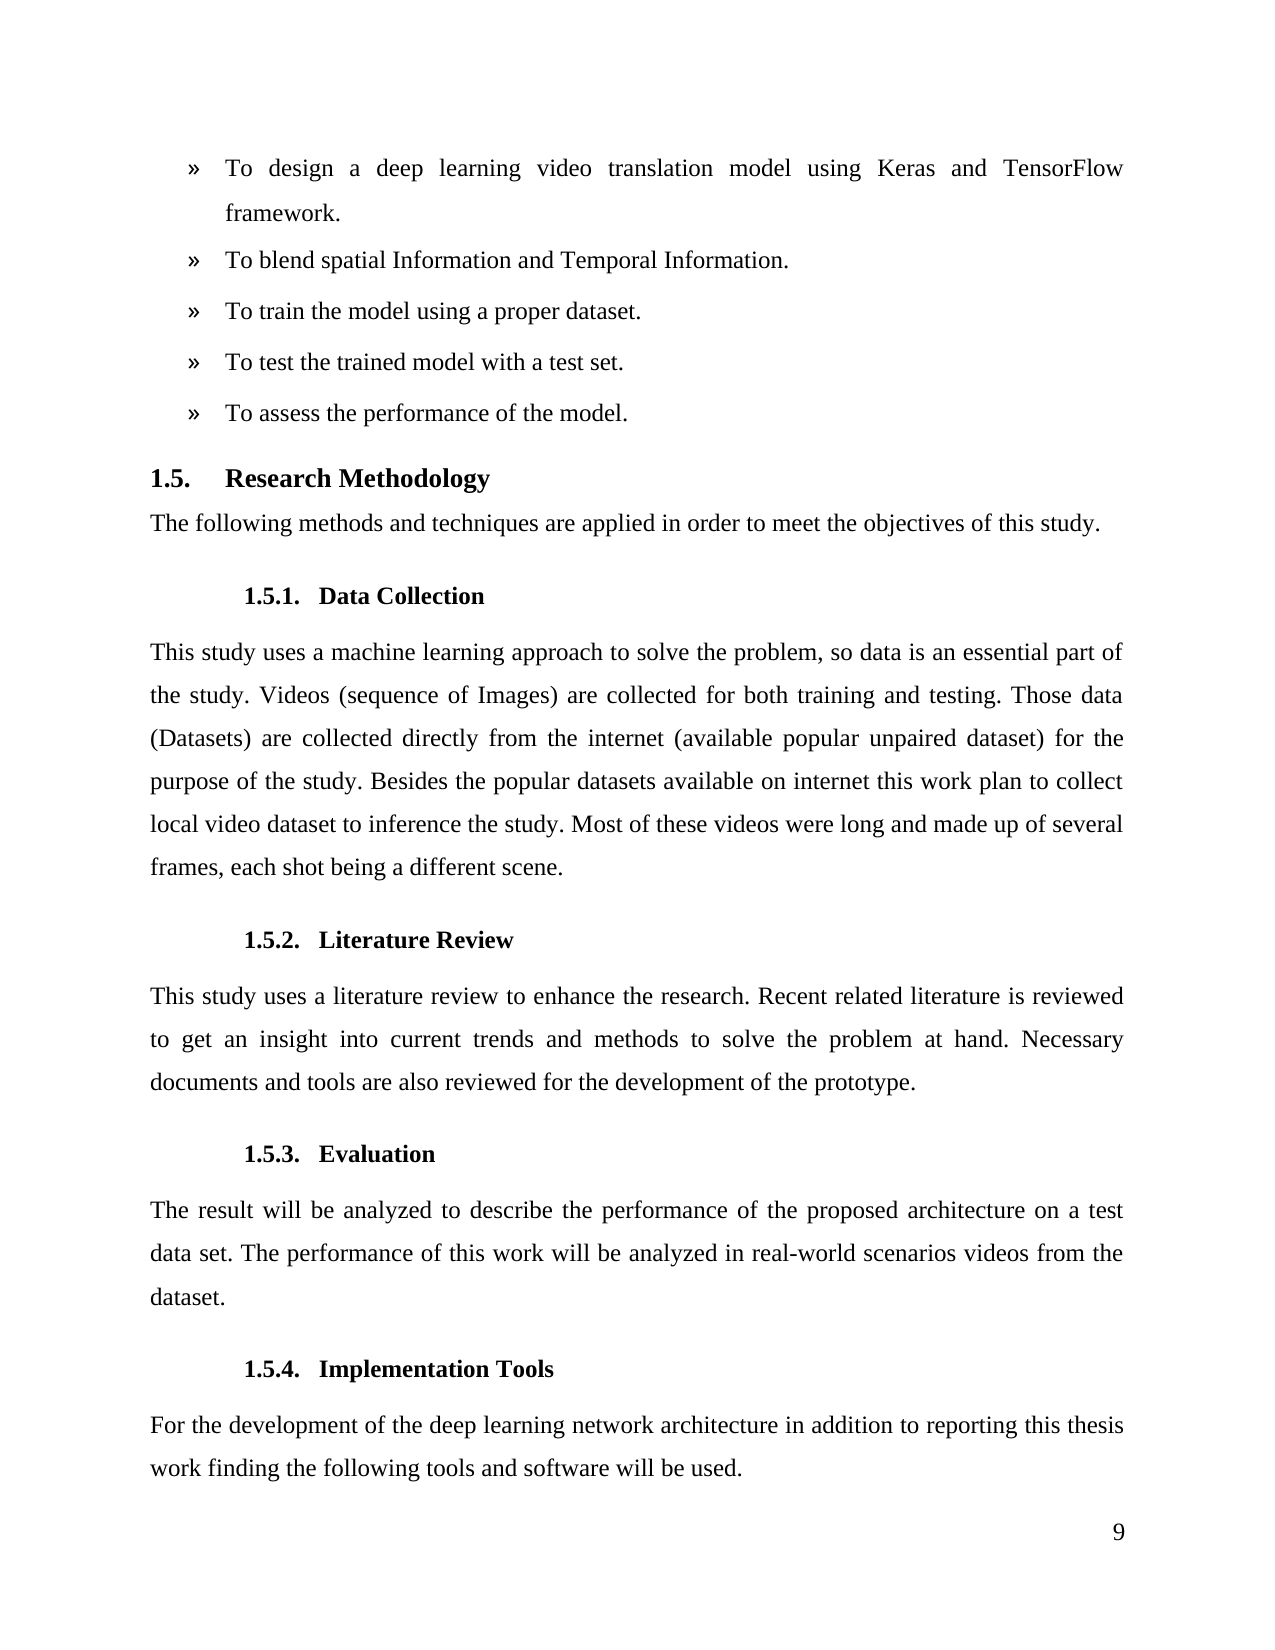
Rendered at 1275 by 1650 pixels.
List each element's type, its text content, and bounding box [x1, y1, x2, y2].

subtitle Evaluation [244, 1139, 1125, 1168]
text This study uses a machine learning approach to solve the problem, so data is an essential part of the study. Videos (sequence of Images) are collected for both training and testing. Those data (Datasets) are collected directly from the internet (available popular unpaired dataset) for the purpose of the study. Besides the popular datasets available on internet this work plan to collect local video dataset to inference the study. Most of these videos were long and made up of several frames, each shot being a different scene. [150, 637, 1125, 881]
list To train the model using a proper dataset. [187, 293, 1125, 327]
text The result will be analyzed to describe the performance of the proposed architecture on a test data set. The performance of this work will be analyzed in real-world scenarios videos from the dataset. [150, 1195, 1125, 1310]
text This study uses a literature review to enhance the research. Recent related literature is reviewed to get an insight into current trends and methods to solve the problem at hand. Necessary documents and tools are also reviewed for the development of the prototype. [150, 981, 1125, 1096]
list To blend spatial Information and Temporal Information. [187, 242, 1125, 276]
text The following methods and techniques are applied in order to meet the objectives of this study. [150, 508, 1125, 537]
list To assess the performance of the model. [187, 395, 1125, 429]
text For the development of the deep learning network architecture in addition to reporting this thesis work finding the following tools and software will be used. [150, 1410, 1125, 1482]
list To design a deep learning video translation model using Keras and TensorFlow framework. [187, 150, 1125, 227]
subtitle Implementation Tools [244, 1354, 1125, 1383]
subtitle Literature Review [244, 925, 1125, 953]
list To test the trained model with a test set. [187, 344, 1125, 378]
subtitle Research Methodology [150, 462, 1125, 493]
subtitle Data Collection [244, 581, 1125, 609]
